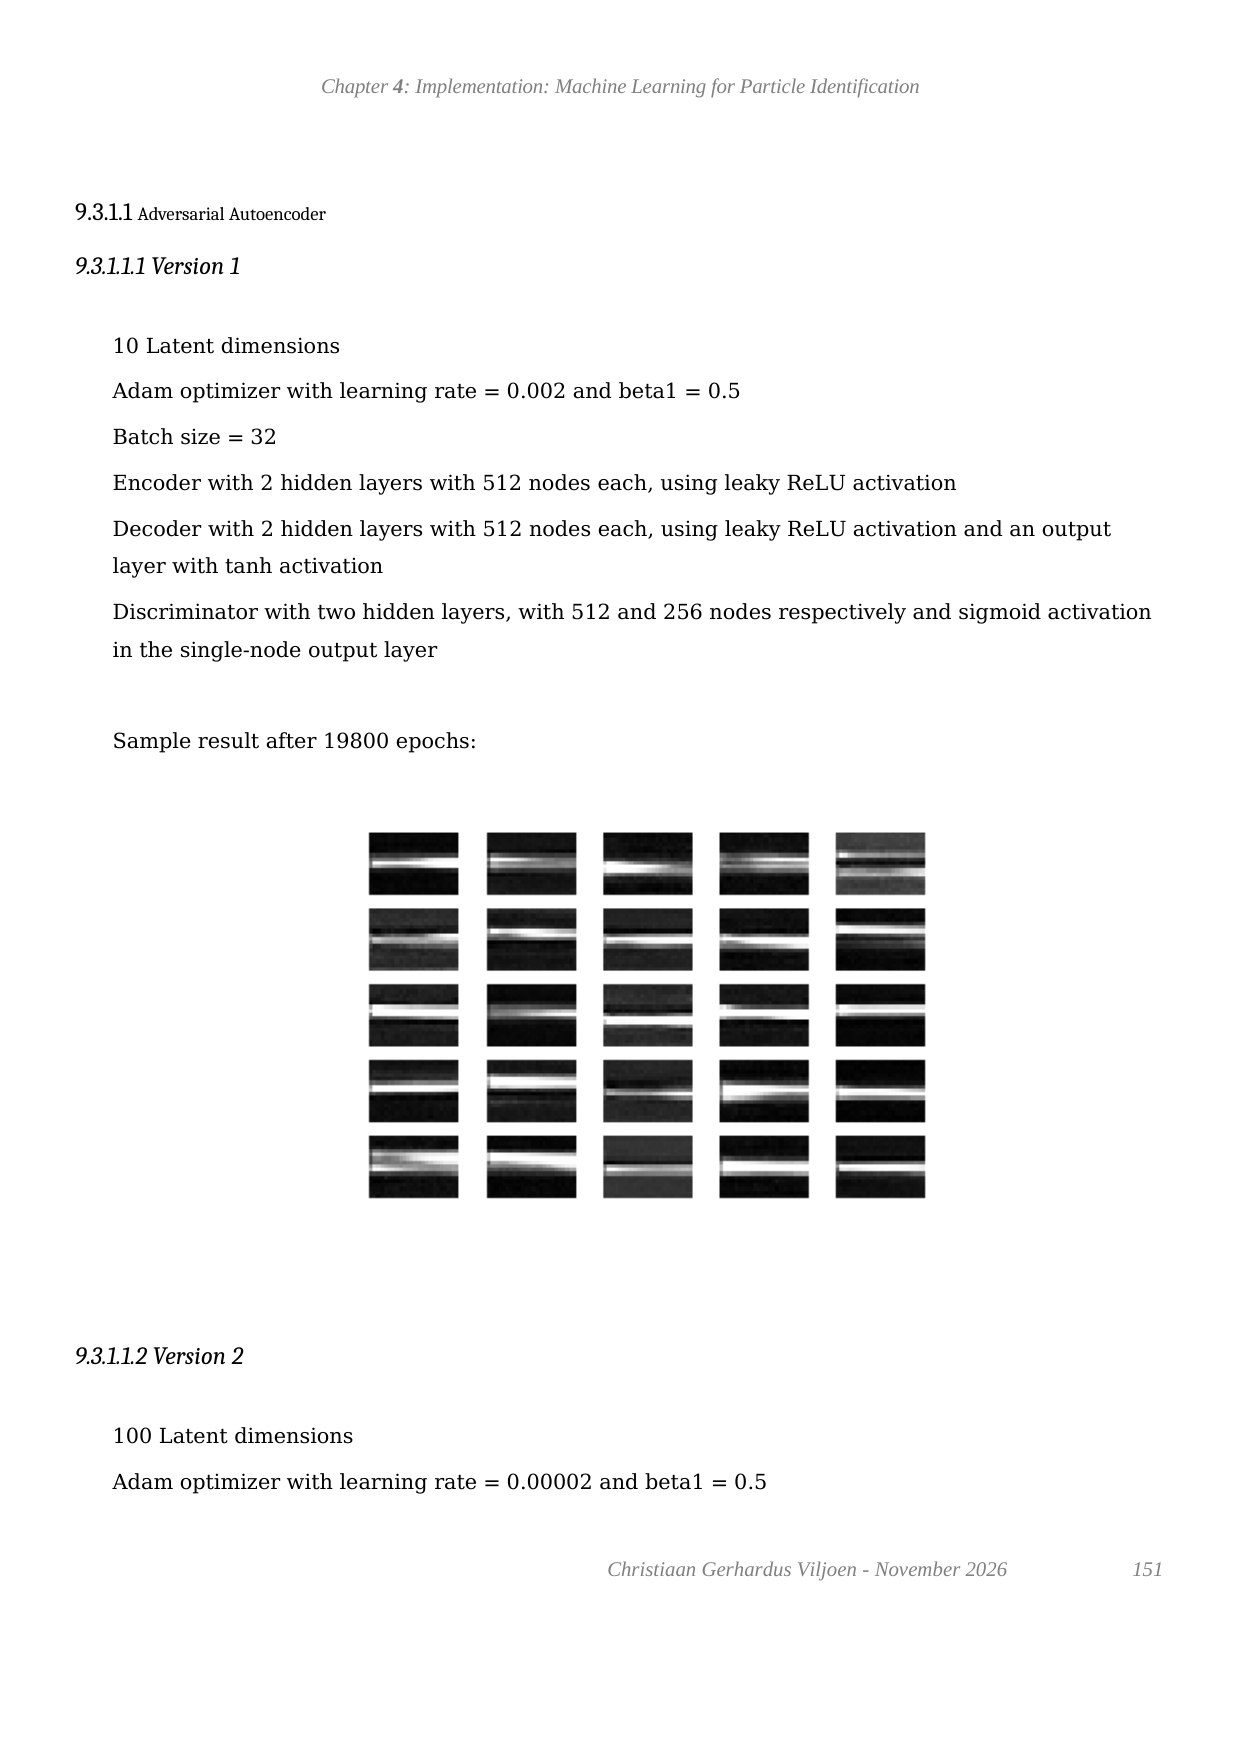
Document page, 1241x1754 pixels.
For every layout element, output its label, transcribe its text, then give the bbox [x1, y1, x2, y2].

picture [275, 774, 1003, 1259]
subtitle Version 2 [75, 1342, 1165, 1371]
text Sample result after 19800 epochs: [112, 728, 1165, 753]
text Decoder with 2 hidden layers with 512 nodes each, using leaky ReLU activation and an output layer with tanh activation [112, 516, 1165, 578]
text Batch size = 32 [112, 424, 1165, 449]
text Adam optimizer with learning rate = 0.002 and beta1 = 0.5 [112, 378, 1165, 403]
subtitle Adversarial Autoencoder [75, 198, 1165, 227]
text Adam optimizer with learning rate = 0.00002 and beta1 = 0.5 [112, 1469, 1165, 1494]
text Encoder with 2 hidden layers with 512 nodes each, using leaky ReLU activation [112, 470, 1165, 495]
text 100 Latent dimensions [112, 1423, 1165, 1448]
text Discriminator with two hidden layers, with 512 and 256 nodes respectively and sigmoid activation in the single-node output layer [112, 599, 1165, 662]
text 10 Latent dimensions [112, 332, 1165, 357]
subtitle Version 1 [75, 252, 1165, 280]
